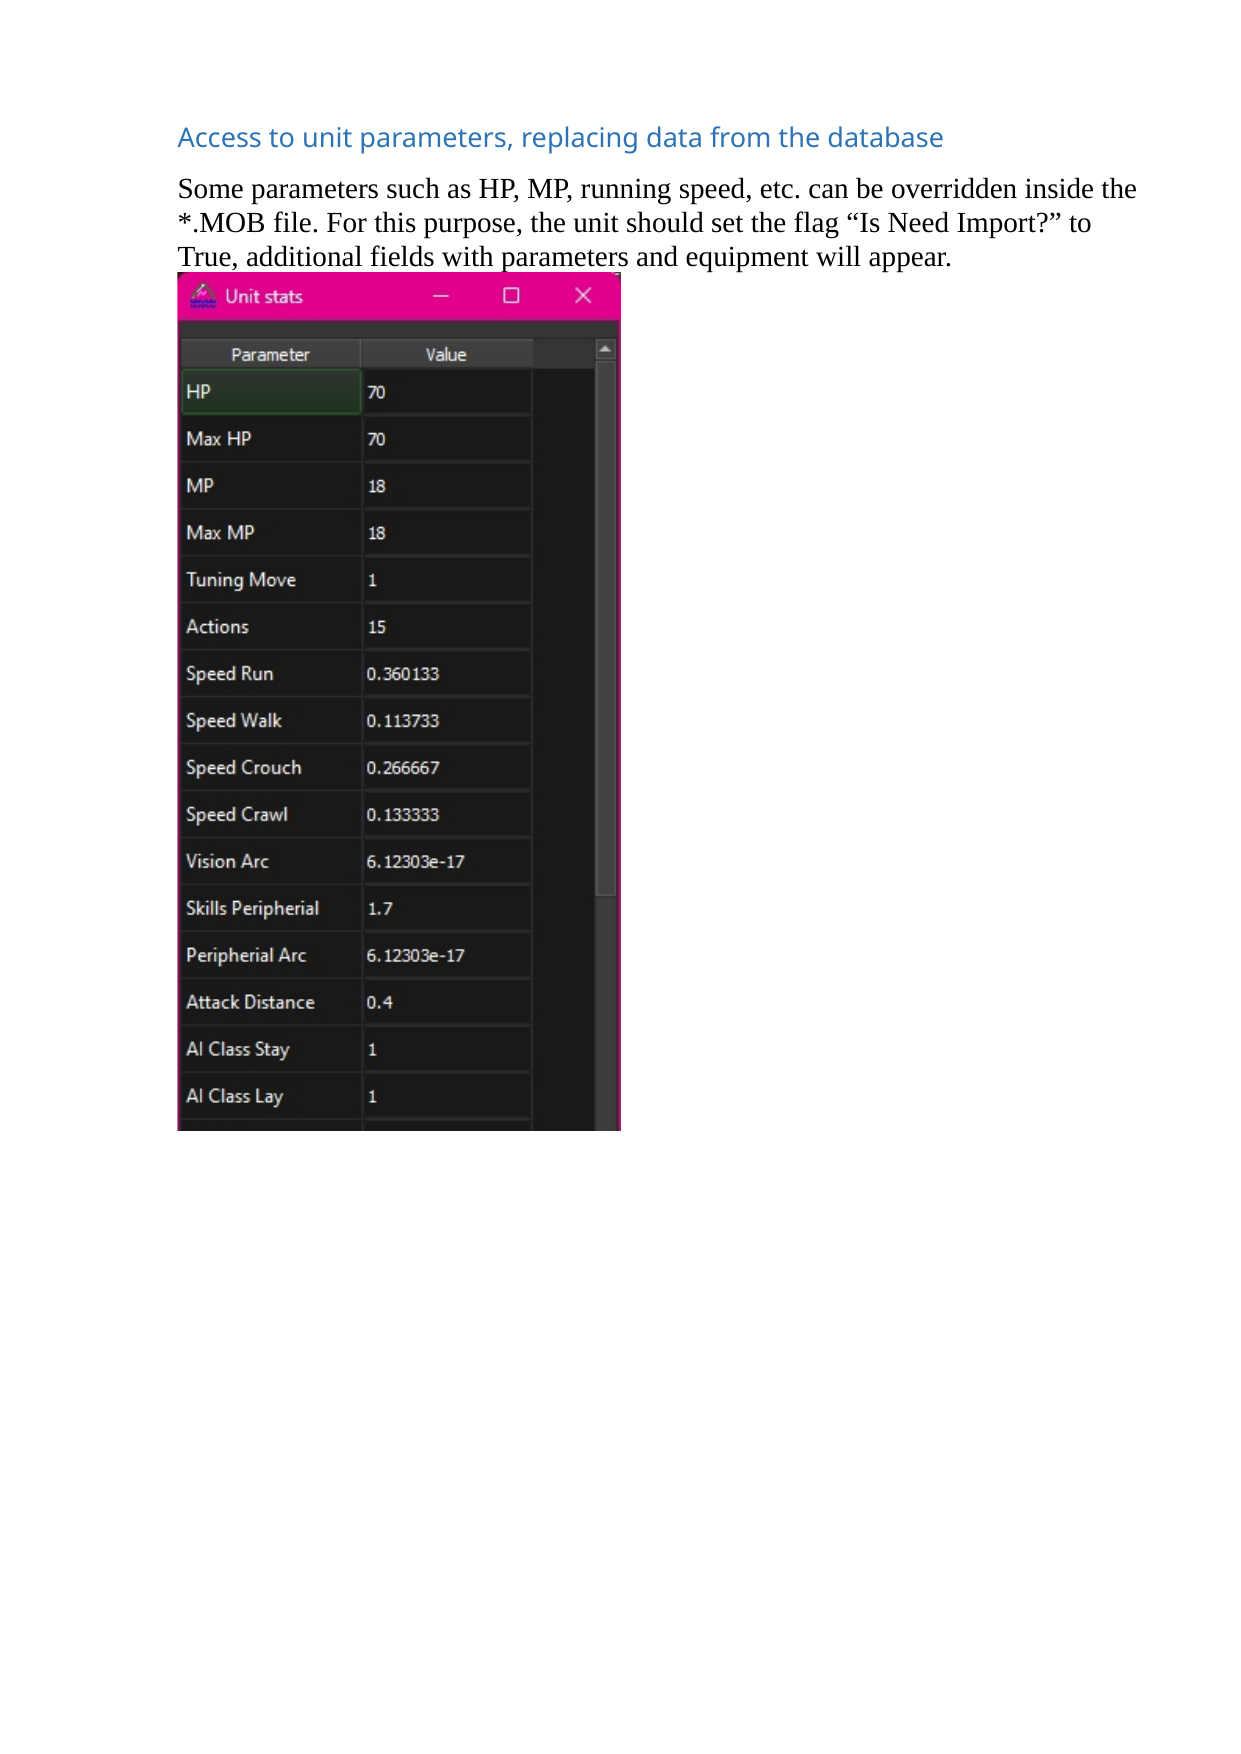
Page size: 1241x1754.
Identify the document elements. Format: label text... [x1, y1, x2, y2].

picture [177, 272, 621, 1131]
text Access to unit parameters, replacing data from the database [177, 118, 1152, 155]
